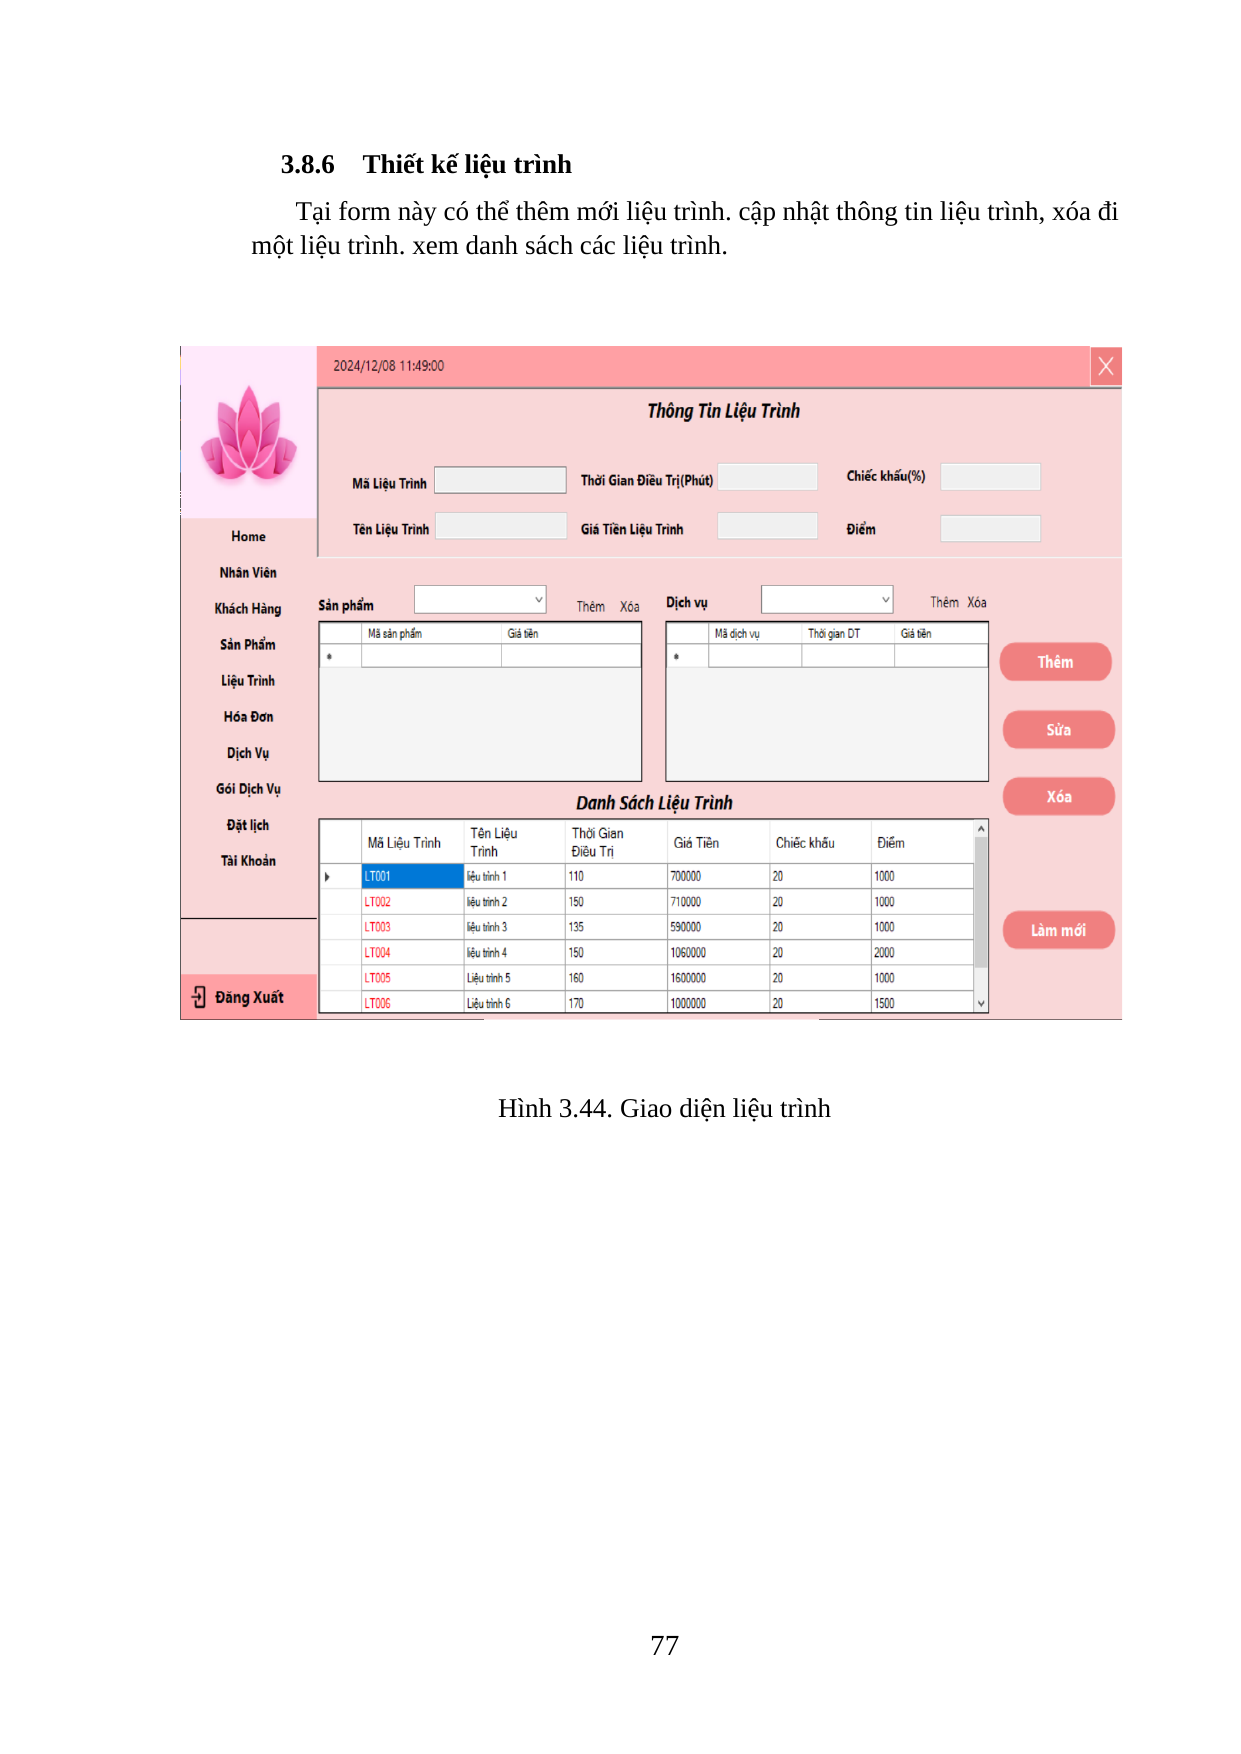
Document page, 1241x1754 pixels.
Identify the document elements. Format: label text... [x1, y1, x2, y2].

picture [180, 346, 1123, 1020]
list Thiết kế liệu trình [281, 148, 1122, 179]
text Tại form này có thể thêm mới liệu trình. cập nhật thông tin liệu trình, xóa đi một liệu trình. xem danh sách các liệu trình. [251, 196, 1122, 260]
text Hình 3.44. Giao diện liệu trình [207, 1092, 1122, 1123]
